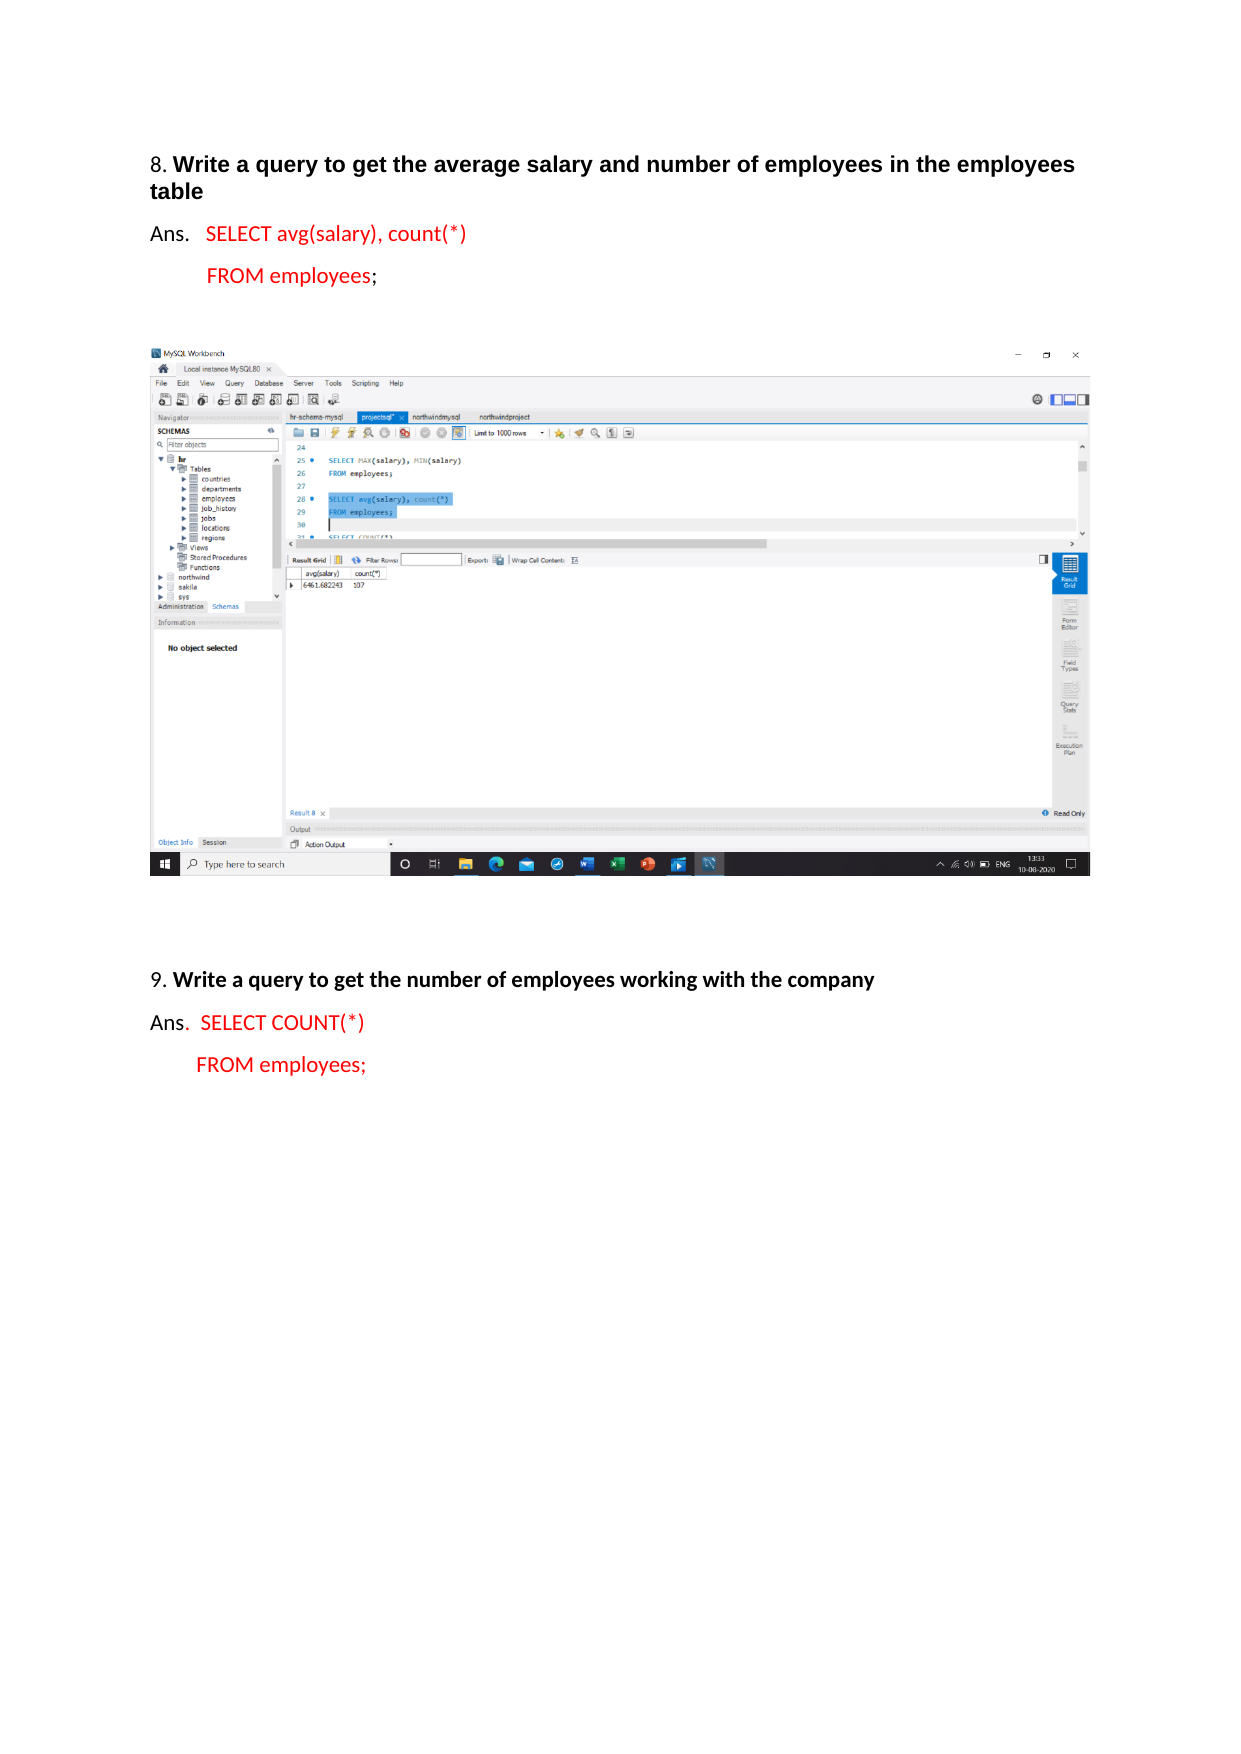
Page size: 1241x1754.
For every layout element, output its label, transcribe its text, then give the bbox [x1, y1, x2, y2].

text FROM employees; [150, 1050, 1090, 1078]
text Ans. SELECT avg(salary), count(*) [150, 219, 1090, 247]
text FROM employees; [150, 261, 1090, 289]
picture [150, 346, 1091, 876]
text Ans. SELECT COUNT(*) [150, 1008, 1090, 1036]
text 9. Write a query to get the number of employees working with the company [150, 965, 1090, 993]
text 8. Write a query to get the average salary and number of employees in the employees table [150, 150, 1090, 204]
